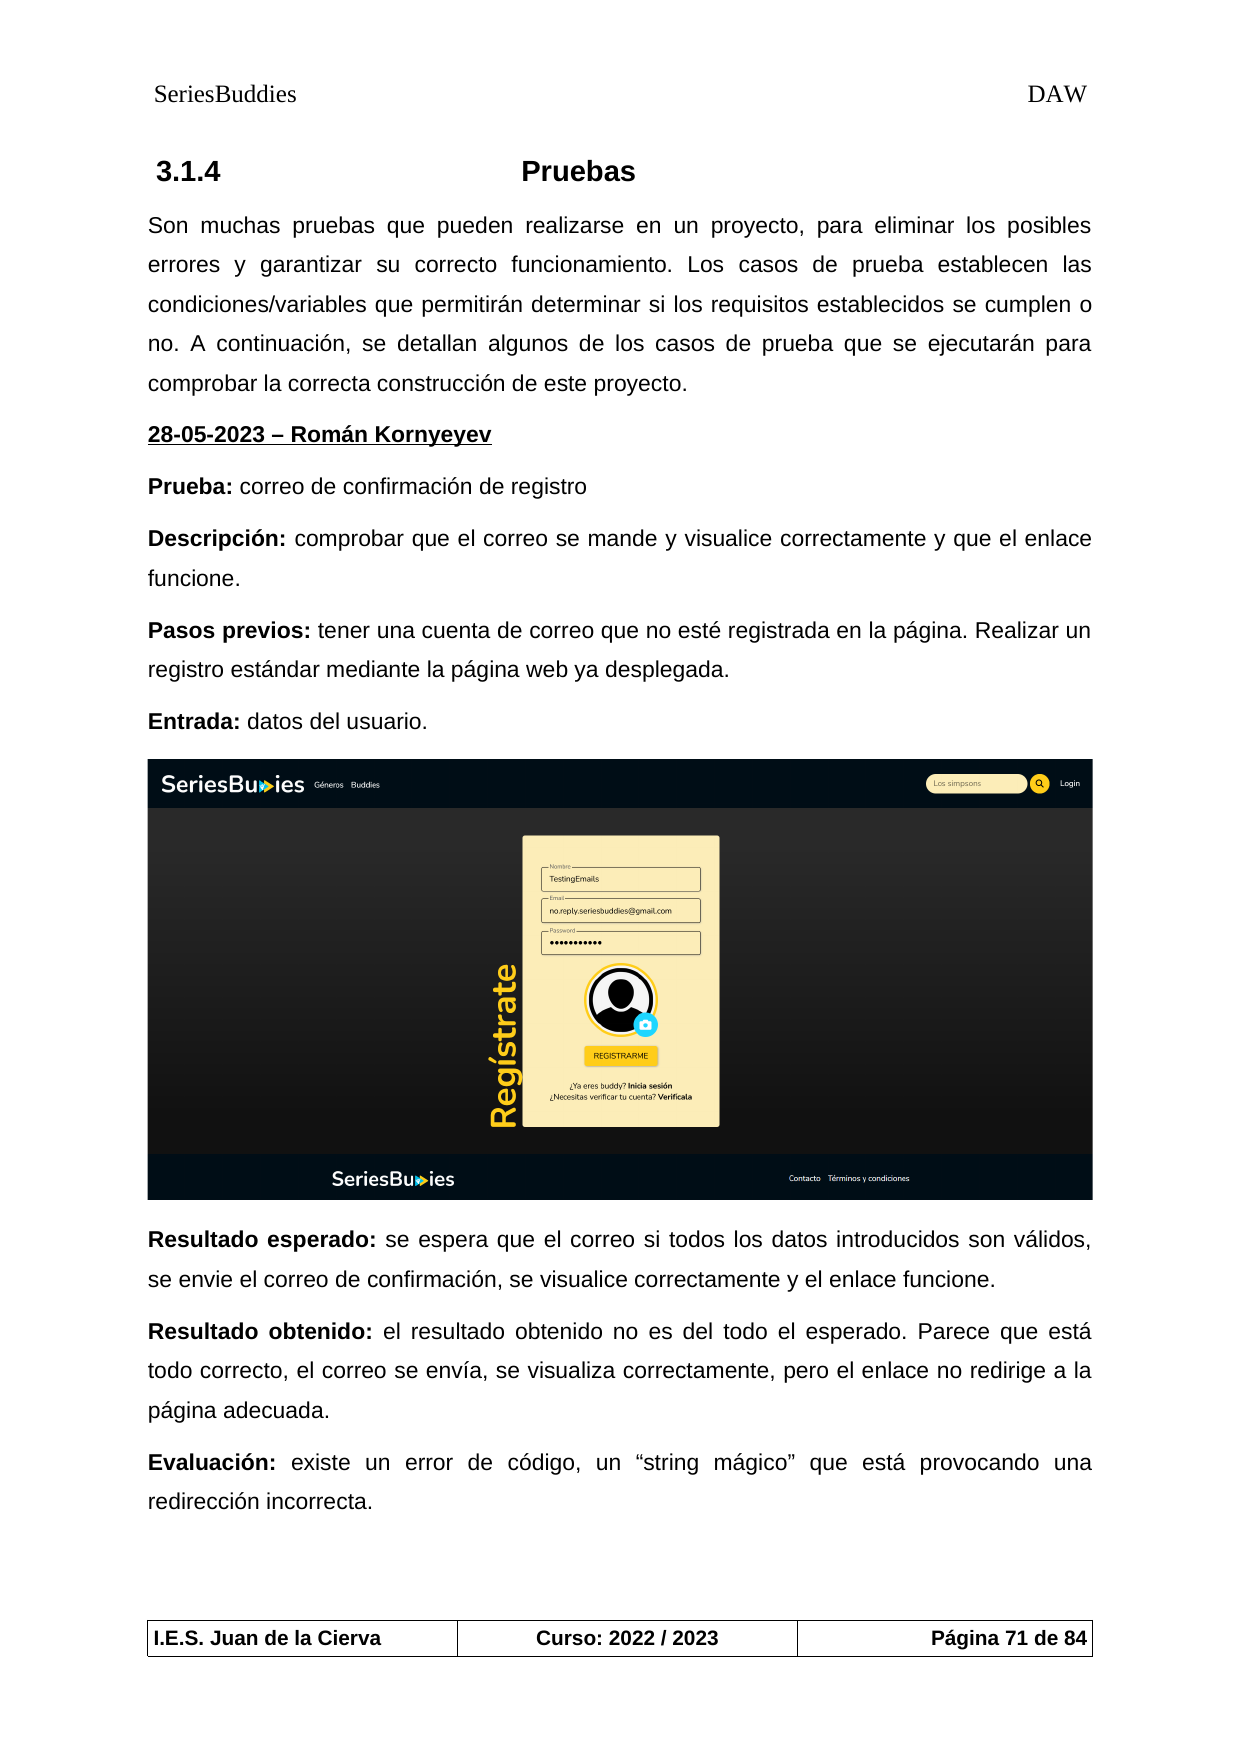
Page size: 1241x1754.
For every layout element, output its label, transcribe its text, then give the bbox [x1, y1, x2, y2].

text Evaluación: existe un error de código, un “string mágico” que está provocando una redirección incorrecta. [148, 1448, 1093, 1514]
text Resultado obtenido: el resultado obtenido no es del todo el esperado. Parece que está todo correcto, el correo se envía, se visualiza correctamente, pero el enlace no redirige a la página adecuada. [148, 1318, 1093, 1423]
text Entrada: datos del usuario. [148, 708, 1093, 734]
subtitle Pruebas [148, 154, 1093, 188]
text Resultado esperado: se espera que el correo si todos los datos introducidos son válidos, se envie el correo de confirmación, se visualice correctamente y el enlace funcione. [148, 1226, 1093, 1292]
text Descripción: comprobar que el correo se mande y visualice correctamente y que el enlace funcione. [148, 525, 1093, 591]
text Prueba: correo de confirmación de registro [148, 473, 1093, 500]
text Pasos previos: tener una cuenta de correo que no esté registrada en la página. Realizar un registro estándar mediante la página web ya desplegada. [148, 617, 1093, 682]
text Son muchas pruebas que pueden realizarse en un proyecto, para eliminar los posibles errores y garantizar su correcto funcionamiento. Los casos de prueba establecen las condiciones/variables que permitirán determinar si los requisitos establecidos se cumplen o no. A continuación, se detallan algunos de los casos de prueba que se ejecutarán para comprobar la correcta construcción de este proyecto. [148, 212, 1093, 396]
picture [147, 759, 1093, 1200]
text 28-05-2023 – Román Kornyeyev [148, 421, 1093, 448]
